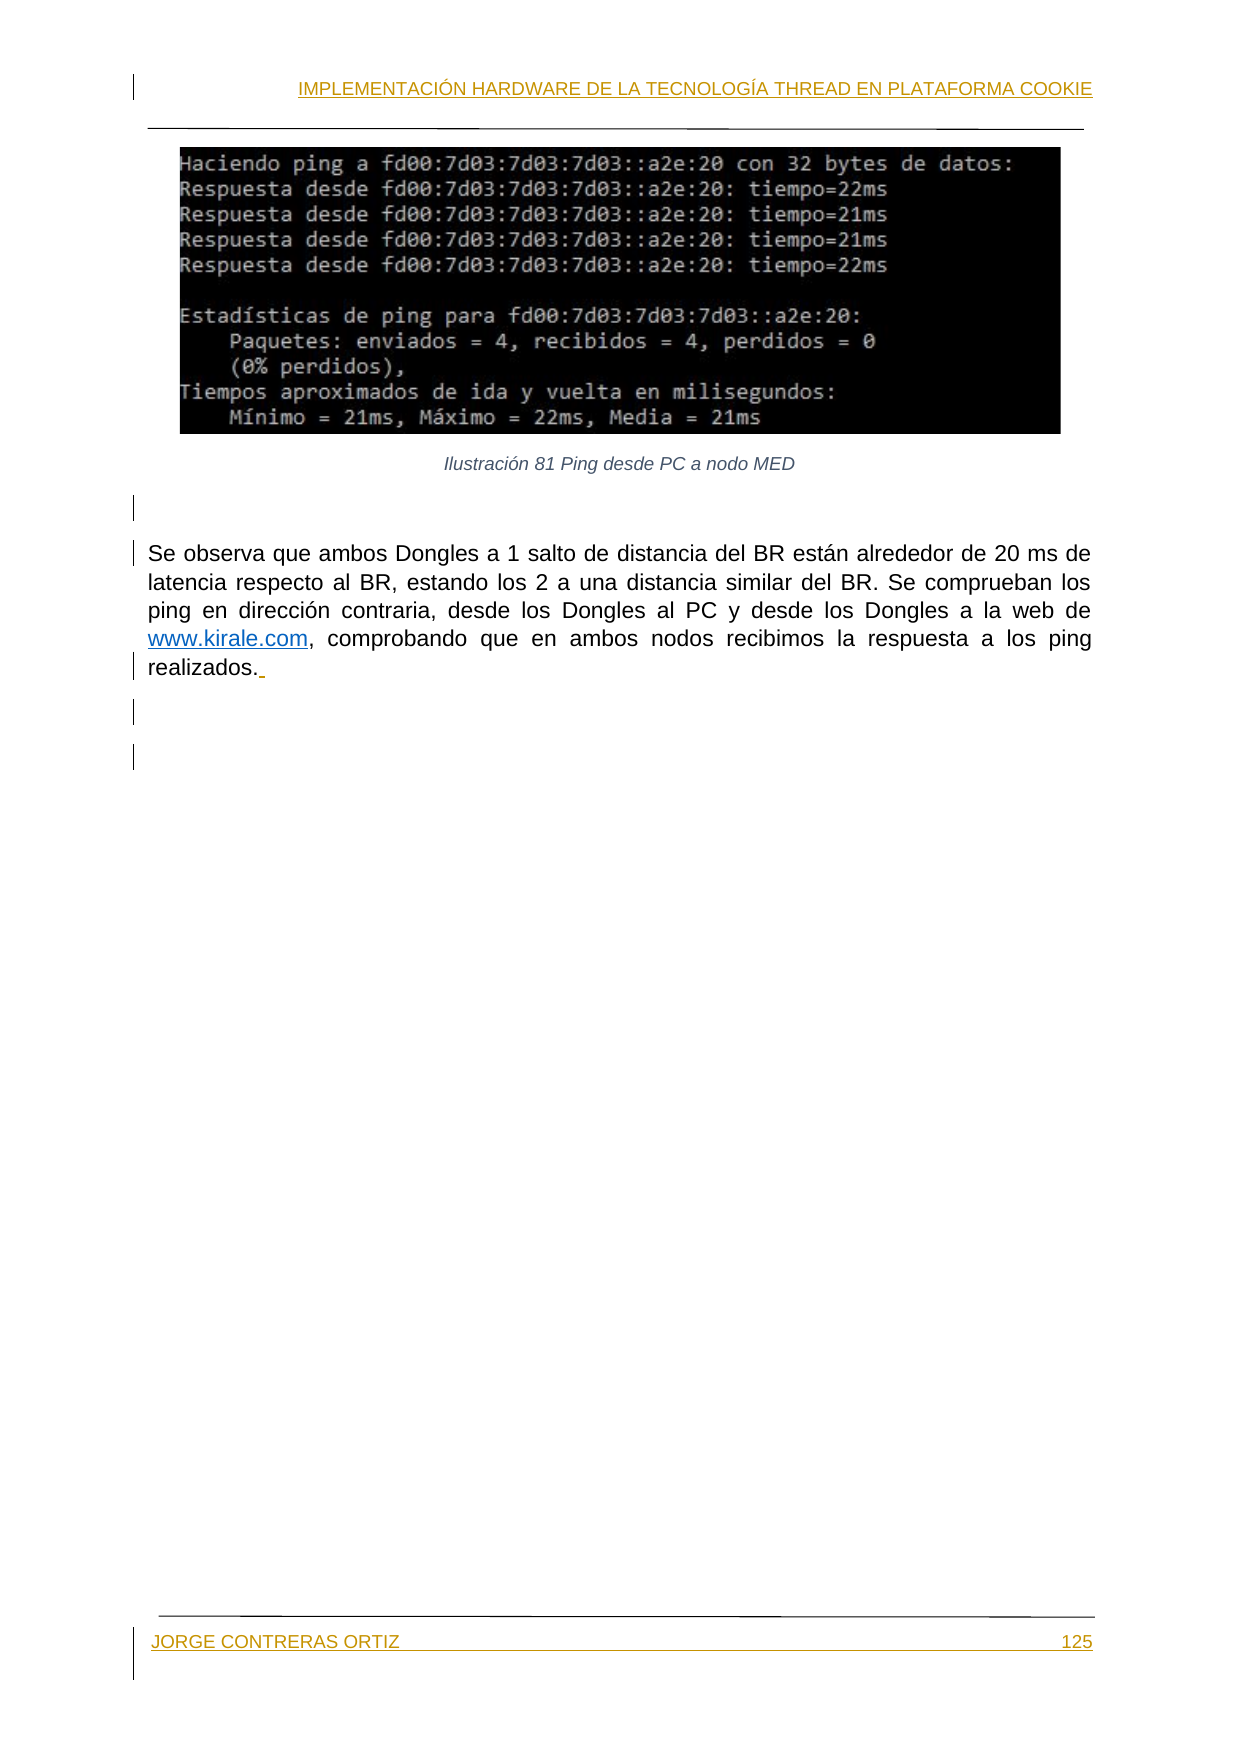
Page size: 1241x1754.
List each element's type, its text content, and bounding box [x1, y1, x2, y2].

text Se observa que ambos Dongles a 1 salto de distancia del BR están alrededor de 20 ms de latencia respecto al BR, estando los 2 a una distancia similar del BR. Se comprueban los ping en dirección contraria, desde los Dongles al PC y desde los Dongles a la web de www.kirale.com, comprobando que en ambos nodos recibimos la respuesta a los ping realizados. [148, 540, 1092, 680]
picture [179, 147, 1061, 434]
